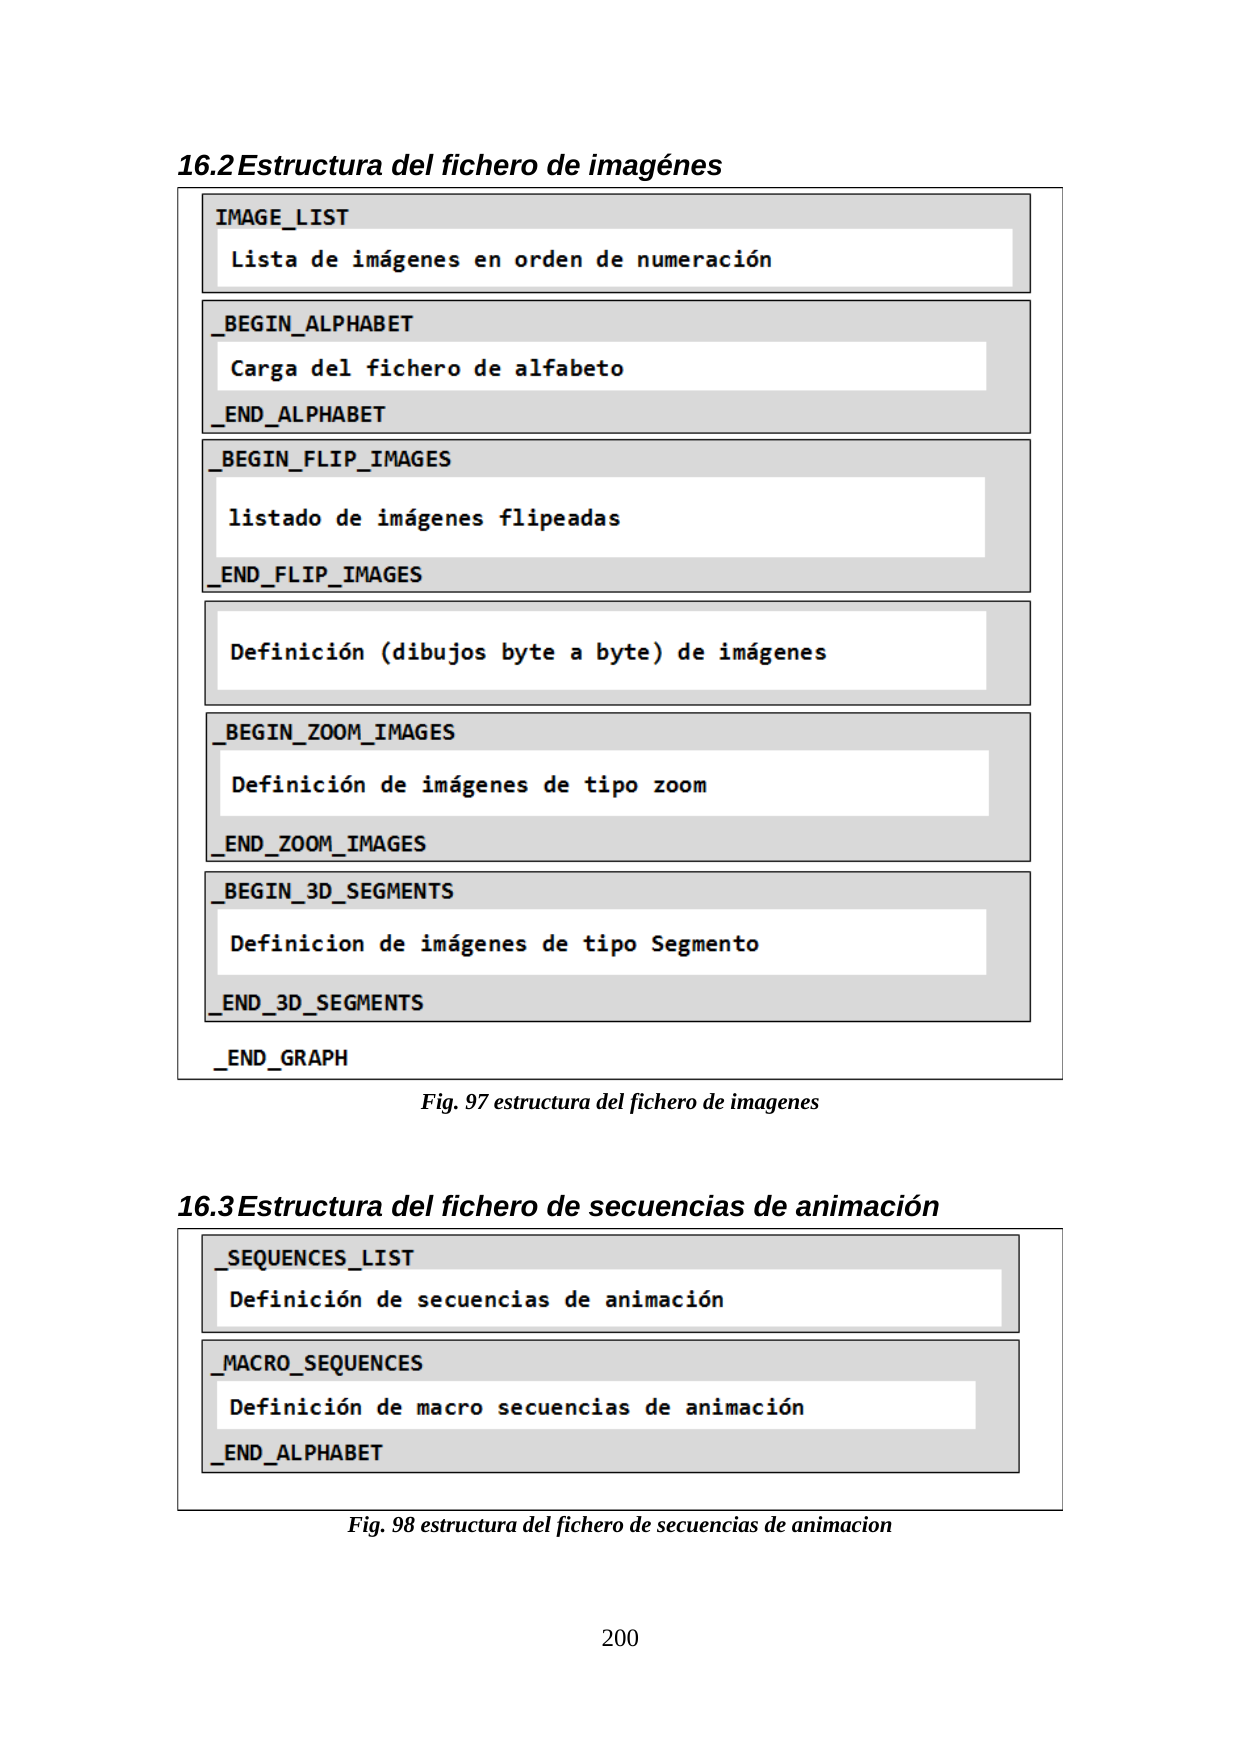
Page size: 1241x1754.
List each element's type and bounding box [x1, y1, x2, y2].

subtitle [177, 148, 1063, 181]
picture [177, 1228, 1063, 1511]
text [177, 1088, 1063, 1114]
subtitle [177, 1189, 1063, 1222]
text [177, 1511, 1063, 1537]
picture [177, 187, 1063, 1088]
